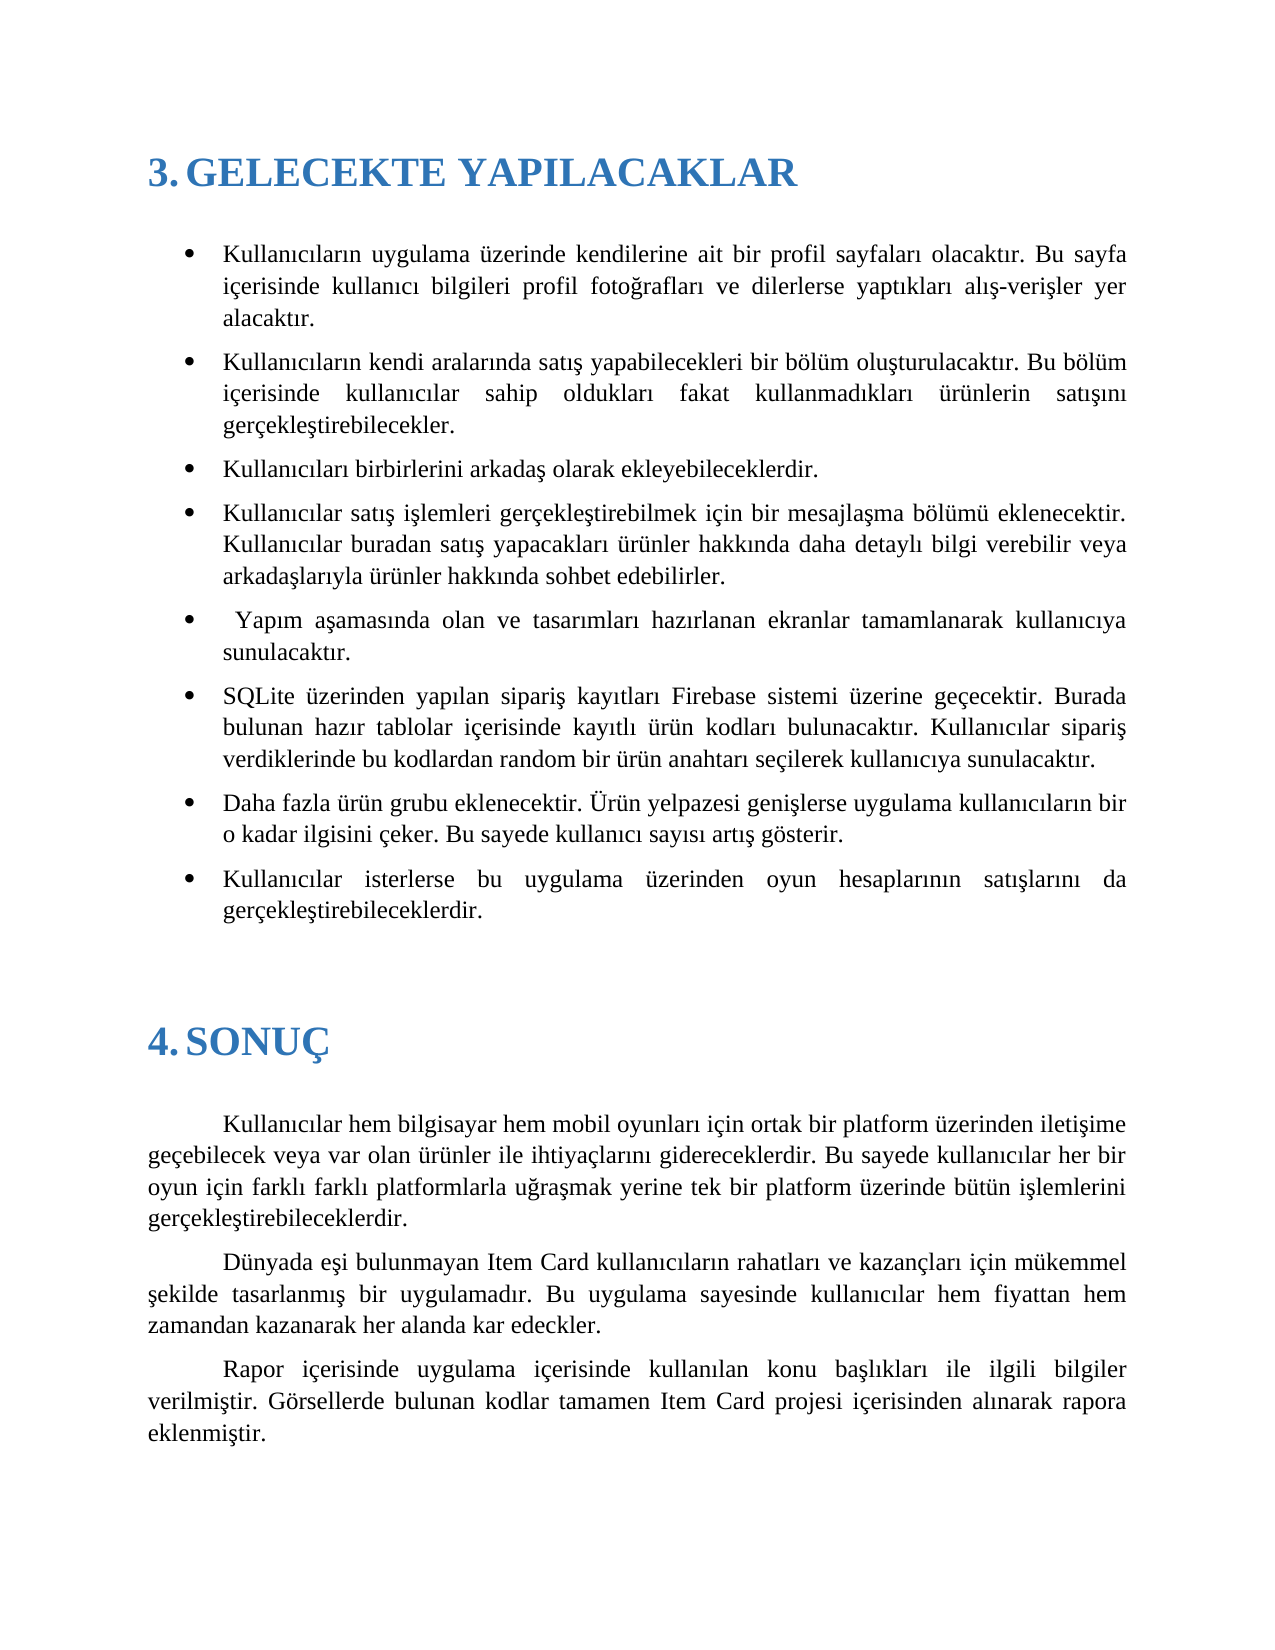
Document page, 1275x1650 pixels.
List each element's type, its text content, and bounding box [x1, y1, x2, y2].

list Kullanıcılar satış işlemleri gerçekleştirebilmek için bir mesajlaşma bölümü eklenecektir. Kullanıcılar buradan satış yapacakları ürünler hakkında daha detaylı bilgi verebilir veya arkadaşlarıyla ürünler hakkında sohbet edebilirler. [185, 498, 1127, 590]
text Dünyada eşi bulunmayan Item Card kullanıcıların rahatları ve kazançları için mükemmel şekilde tasarlanmış bir uygulamadır. Bu uygulama sayesinde kullanıcılar hem fiyattan hem zamandan kazanarak her alanda kar edeckler. [148, 1247, 1127, 1339]
text Kullanıcılar hem bilgisayar hem mobil oyunları için ortak bir platform üzerinden iletişime geçebilecek veya var olan ürünler ile ihtiyaçlarını gidereceklerdir. Bu sayede kullanıcılar her bir oyun için farklı farklı platformlarla uğraşmak yerine tek bir platform üzerinde bütün işlemlerini gerçekleştirebileceklerdir. [148, 1109, 1127, 1232]
list SQLite üzerinden yapılan sipariş kayıtları Firebase sistemi üzerine geçecektir. Burada bulunan hazır tablolar içerisinde kayıtlı ürün kodları bulunacaktır. Kullanıcılar sipariş verdiklerinde bu kodlardan random bir ürün anahtarı seçilerek kullanıcıya sunulacaktır. [185, 681, 1127, 773]
subtitle SONUÇ [148, 1017, 1127, 1064]
text Rapor içerisinde uygulama içerisinde kullanılan konu başlıkları ile ilgili bilgiler verilmiştir. Görsellerde bulunan kodlar tamamen Item Card projesi içerisinden alınarak rapora eklenmiştir. [148, 1354, 1127, 1446]
list Kullanıcıları birbirlerini arkadaş olarak ekleyebileceklerdir. [185, 454, 1127, 483]
list Kullanıcıların uygulama üzerinde kendilerine ait bir profil sayfaları olacaktır. Bu sayfa içerisinde kullanıcı bilgileri profil fotoğrafları ve dilerlerse yaptıkları alış-verişler yer alacaktır. [185, 239, 1127, 331]
list Kullanıcıların kendi aralarında satış yapabilecekleri bir bölüm oluşturulacaktır. Bu bölüm içerisinde kullanıcılar sahip oldukları fakat kullanmadıkları ürünlerin satışını gerçekleştirebilecekler. [185, 347, 1127, 439]
list Yapım aşamasında olan ve tasarımları hazırlanan ekranlar tamamlanarak kullanıcıya sunulacaktır. [185, 605, 1127, 666]
list Daha fazla ürün grubu eklenecektir. Ürün yelpazesi genişlerse uygulama kullanıcıların bir o kadar ilgisini çeker. Bu sayede kullanıcı sayısı artış gösterir. [185, 788, 1127, 848]
list Kullanıcılar isterlerse bu uygulama üzerinden oyun hesaplarının satışlarını da gerçekleştirebileceklerdir. [185, 864, 1127, 924]
subtitle GELECEKTE YAPILACAKLAR [148, 148, 1127, 196]
